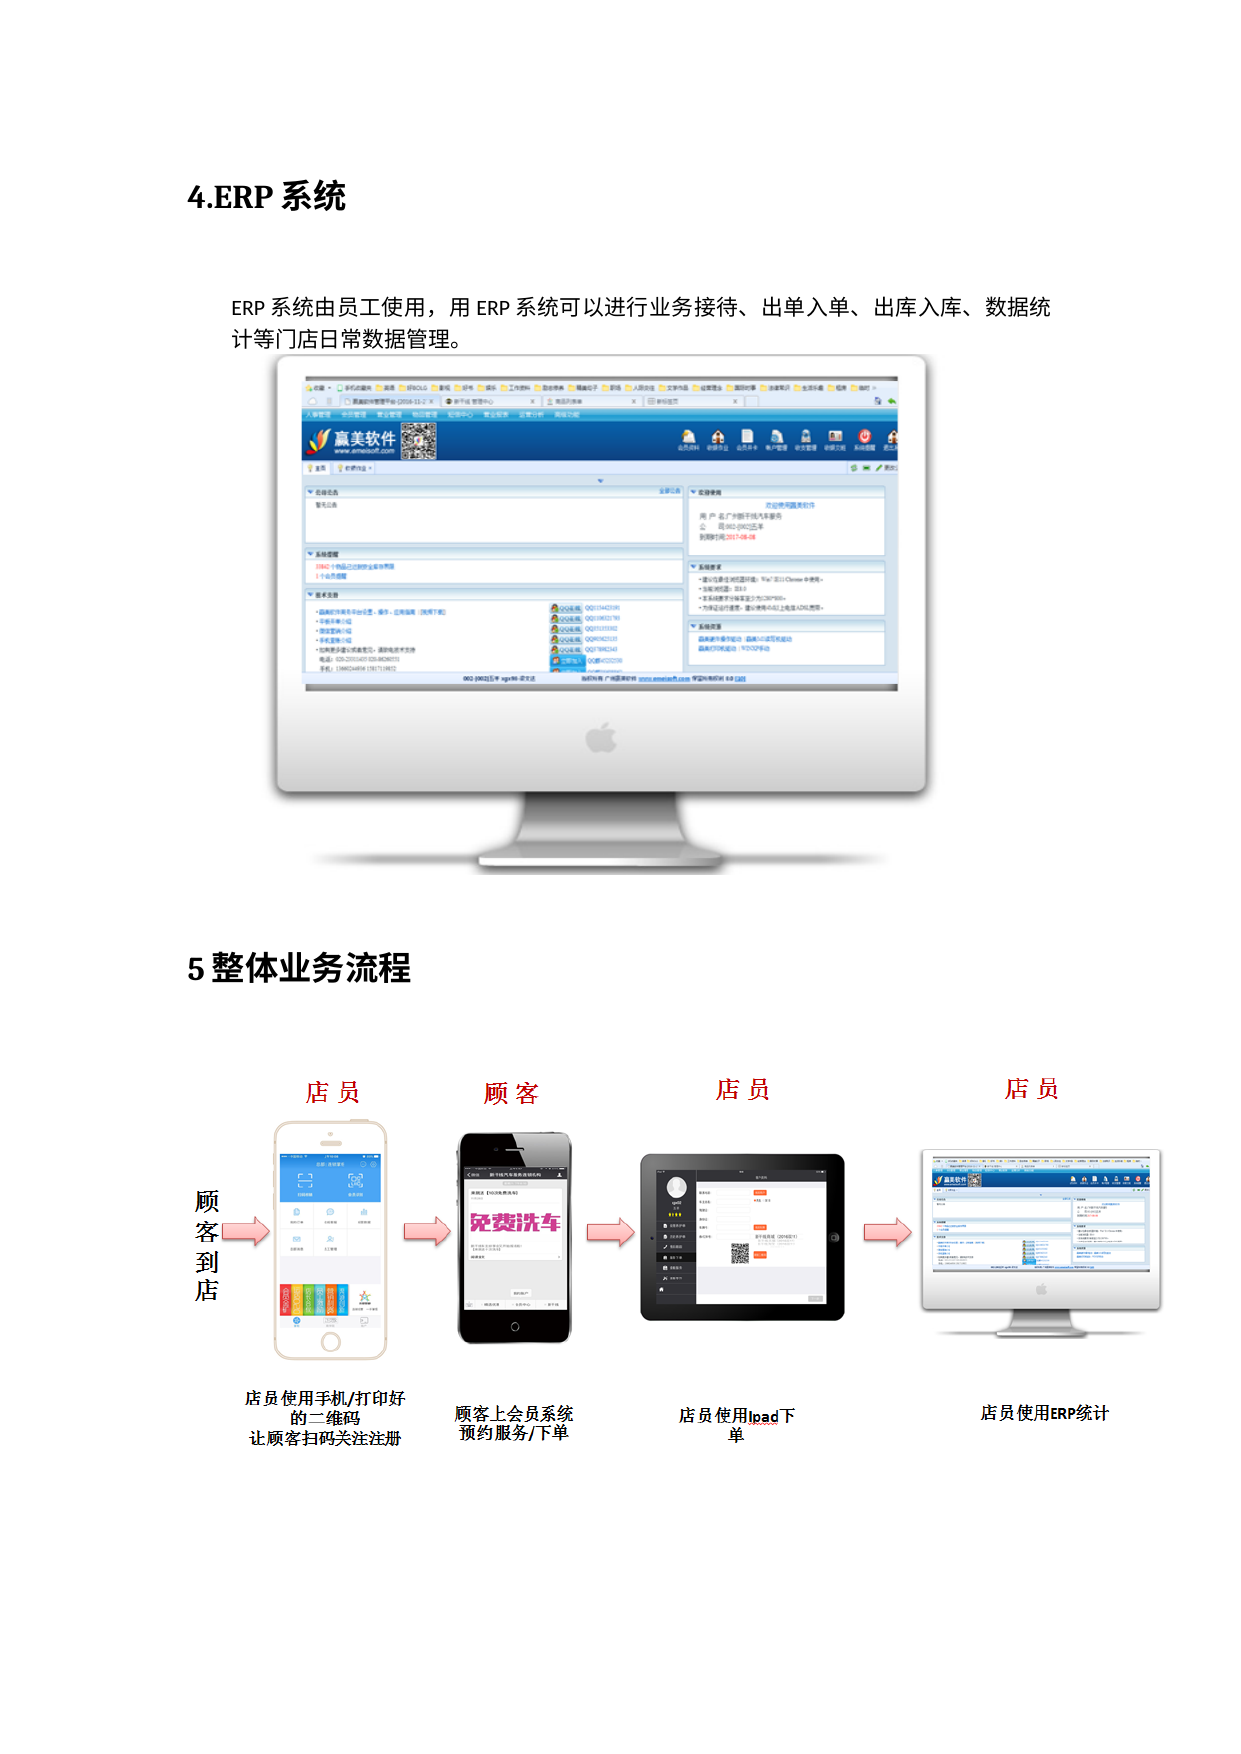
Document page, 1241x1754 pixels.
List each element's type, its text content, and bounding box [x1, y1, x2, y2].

picture [187, 354, 1002, 875]
subtitle 5整体业务流程 [187, 934, 1053, 999]
picture [187, 1061, 1175, 1477]
list ERP系统由员工使用，用ERP系统可以进行业务接待、出单入单、出库入库、数据统计等门店日常数据管理。 [231, 289, 1053, 354]
subtitle 4.ERP系统 [187, 162, 1053, 227]
